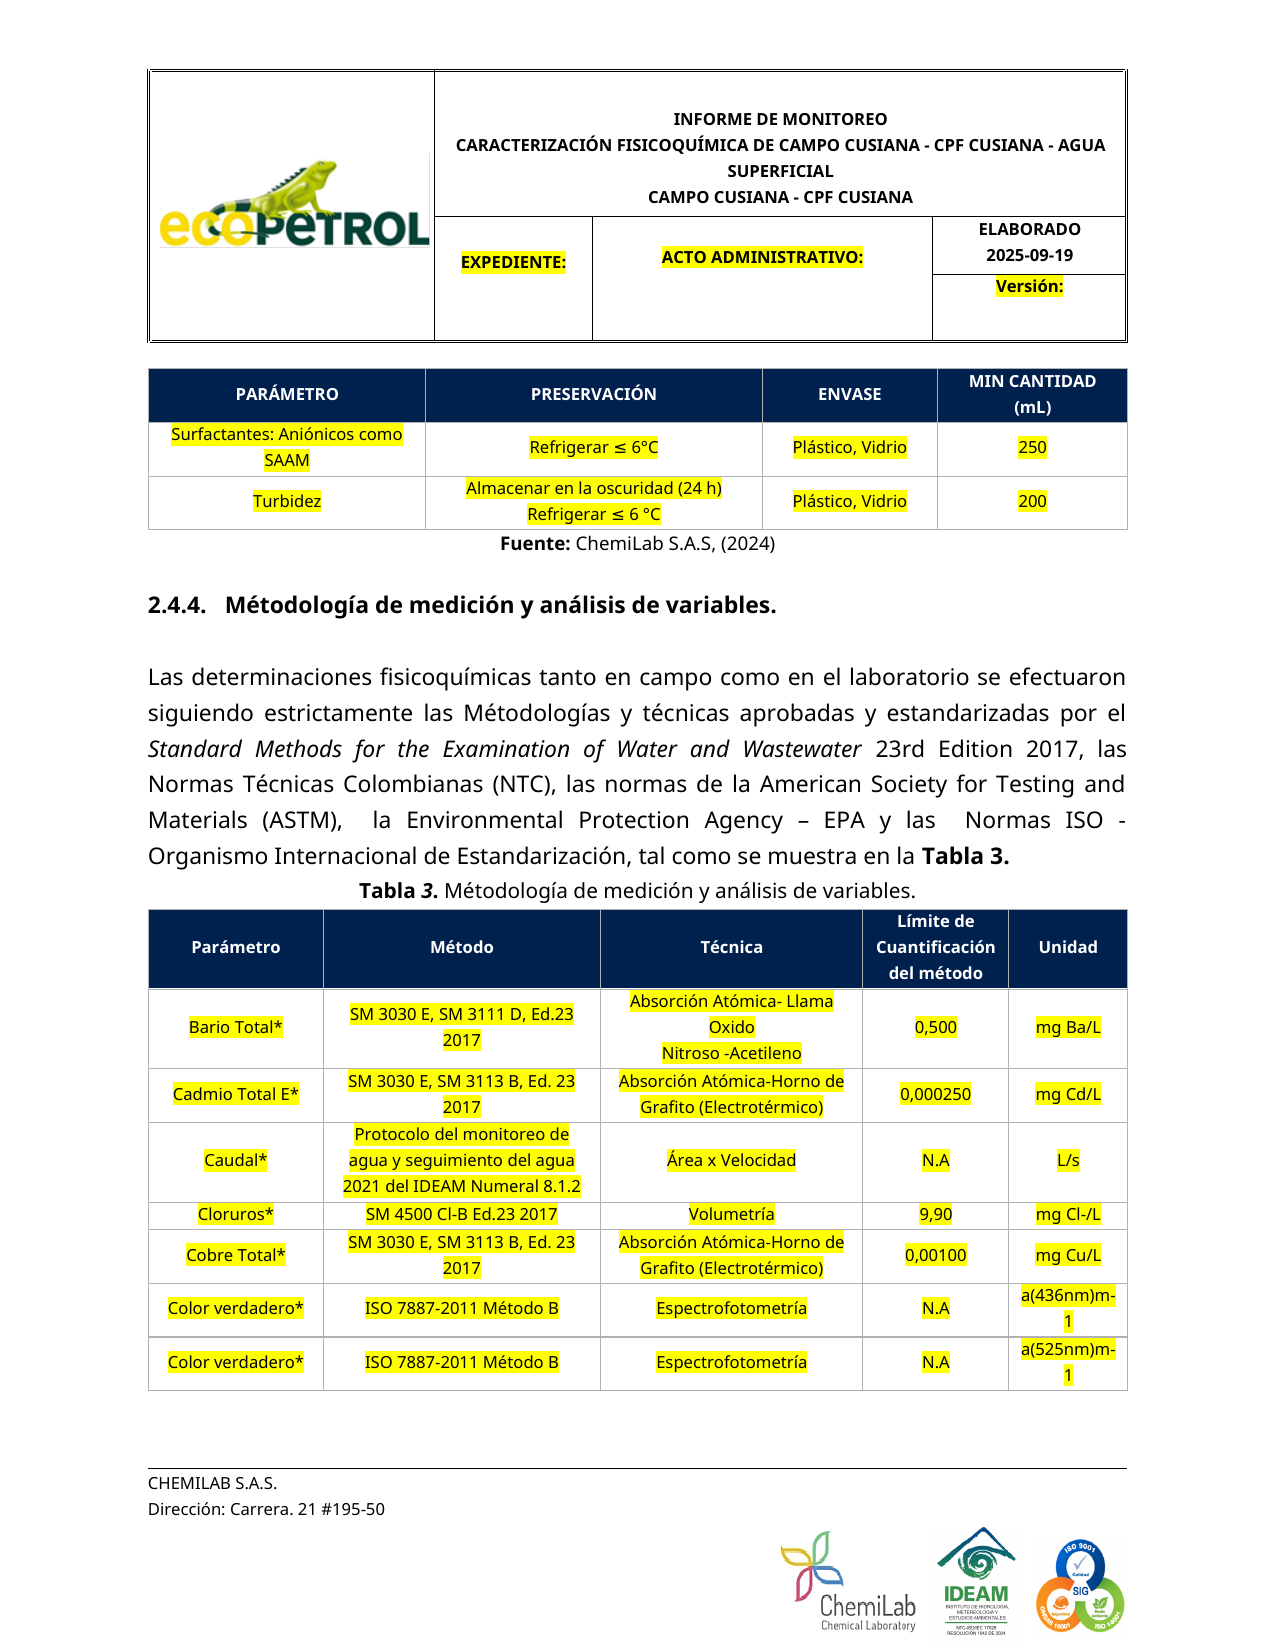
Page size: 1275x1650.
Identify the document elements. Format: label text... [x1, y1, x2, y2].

table_cell Color verdadero* [149, 1284, 323, 1336]
table_cell mg Ba/L [1009, 990, 1127, 1068]
text Tabla 3. Métodología de medición y análisis de variables. [148, 876, 1127, 905]
table_cell Almacenar en la oscuridad (24 h) Refrigerar ≤ 6 °C [426, 477, 762, 529]
table_cell Cadmio Total E* [149, 1069, 323, 1122]
table_cell N.A [863, 1284, 1008, 1336]
table_cell Área x Velocidad [601, 1123, 862, 1202]
table_header Parámetro [149, 910, 323, 988]
table_cell L/s [1009, 1123, 1127, 1202]
table_cell 0,500 [863, 990, 1008, 1068]
table_cell Bario Total* [149, 990, 323, 1068]
table_cell Caudal* [149, 1123, 323, 1202]
table_header PRESERVACIÓN [426, 369, 762, 422]
table_header Técnica [601, 910, 862, 988]
table_cell N.A [863, 1123, 1008, 1202]
table_cell Surfactantes: Aniónicos como SAAM [149, 423, 425, 476]
table_header Unidad [1009, 910, 1127, 988]
table_cell Refrigerar ≤ 6°C [426, 423, 762, 476]
table_cell a(436nm)m- 1 [1009, 1284, 1127, 1336]
table_header MIN CANTIDAD (mL) [938, 369, 1127, 422]
table_cell 200 [938, 477, 1127, 529]
table_cell Plástico, Vidrio [763, 477, 937, 529]
table_cell Protocolo del monitoreo de agua y seguimiento del agua 2021 del IDEAM Numeral 8.1.2 [324, 1123, 600, 1202]
table_header Límite de Cuantificación del método [863, 910, 1008, 988]
table_header ENVASE [763, 369, 937, 422]
table_cell Cobre Total* [149, 1230, 323, 1283]
table_cell Plástico, Vidrio [763, 423, 937, 476]
table_cell Volumetría [601, 1203, 862, 1229]
picture [775, 1523, 1024, 1647]
table_cell 0,00100 [863, 1230, 1008, 1283]
table_cell SM 3030 E, SM 3113 B, Ed. 23 2017 [324, 1069, 600, 1122]
table_cell a(525nm)m- 1 [1009, 1338, 1127, 1390]
text Las determinaciones fisicoquímicas tanto en campo como en el laboratorio se efectuaron siguiendo estrictamente las Métodologías y técnicas aprobadas y estandarizadas por el Standard Methods for the Examination of Water and Wastewater 23rd Edition 2017, las Normas Técnicas Colombianas (NTC), las normas de la American Society for Testing and Materials (ASTM), la Environmental Protection Agency – EPA y las Normas ISO - Organismo Internacional de Estandarización, tal como se muestra en la Tabla 3. [148, 661, 1127, 872]
table_cell ISO 7887-2011 Método B [324, 1338, 600, 1390]
table_cell Turbidez [149, 477, 425, 529]
table_cell 0,000250 [863, 1069, 1008, 1122]
table_cell SM 3030 E, SM 3113 B, Ed. 23 2017 [324, 1230, 600, 1283]
table_header PARÁMETRO [149, 369, 425, 422]
picture [1032, 1534, 1128, 1636]
table_cell Absorción Atómica-Horno de Grafito (Electrotérmico) [601, 1069, 862, 1122]
table_cell SM 3030 E, SM 3111 D, Ed.23 2017 [324, 990, 600, 1068]
table_cell 9,90 [863, 1203, 1008, 1229]
table_cell Espectrofotometría [601, 1284, 862, 1336]
table_cell Absorción Atómica- Llama Oxido Nitroso -Acetileno [601, 990, 862, 1068]
table_cell mg Cd/L [1009, 1069, 1127, 1122]
table_cell ISO 7887-2011 Método B [324, 1284, 600, 1336]
subtitle Métodología de medición y análisis de variables. [148, 589, 1127, 620]
table_cell Espectrofotometría [601, 1338, 862, 1390]
text Fuente: ChemiLab S.A.S, (2024) [148, 530, 1127, 556]
table_cell mg Cl-/L [1009, 1203, 1127, 1229]
picture [159, 153, 432, 250]
table_cell SM 4500 Cl-B Ed.23 2017 [324, 1203, 600, 1229]
table_cell Color verdadero* [149, 1338, 323, 1390]
table_cell mg Cu/L [1009, 1230, 1127, 1283]
table_cell N.A [863, 1338, 1008, 1390]
table_header Método [324, 910, 600, 988]
table_cell Cloruros* [149, 1203, 323, 1229]
table_cell Absorción Atómica-Horno de Grafito (Electrotérmico) [601, 1230, 862, 1283]
table_cell 250 [938, 423, 1127, 476]
